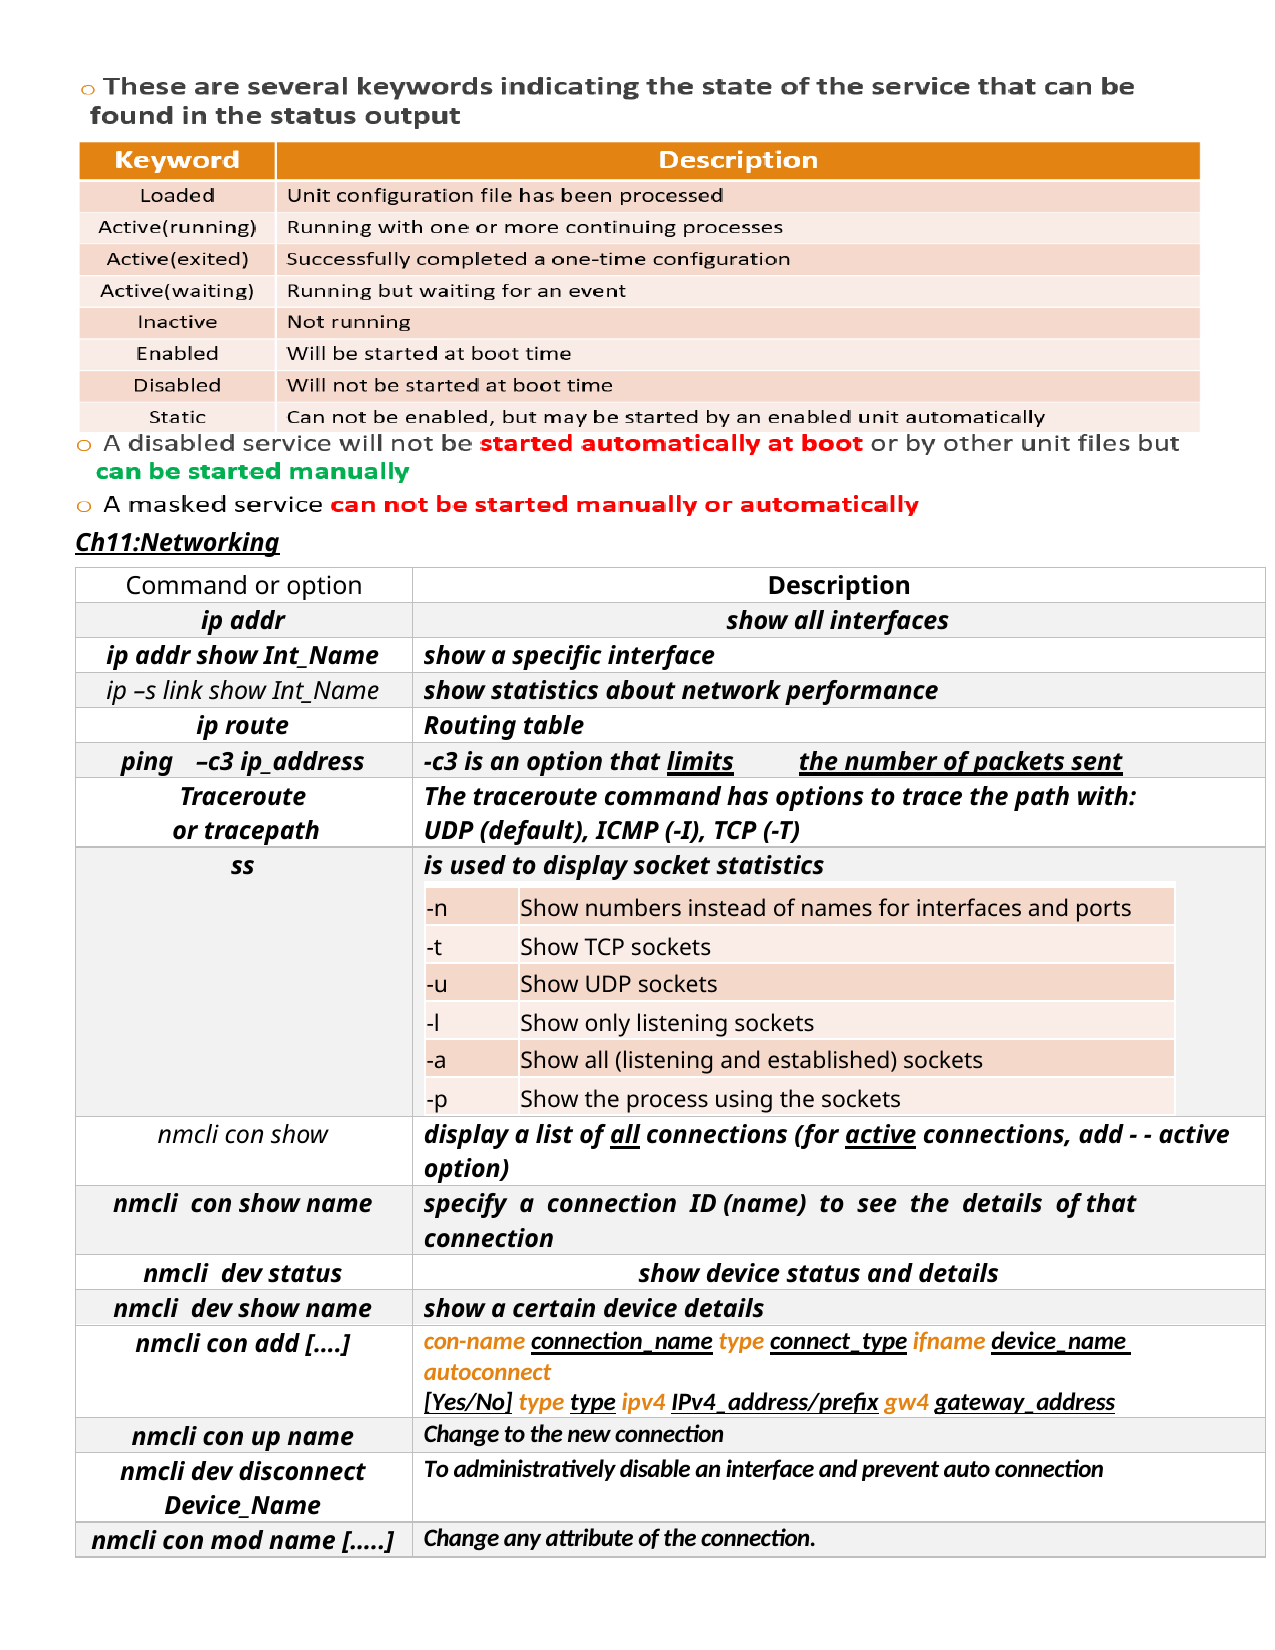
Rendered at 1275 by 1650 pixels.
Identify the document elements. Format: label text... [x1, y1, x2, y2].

picture [75, 75, 1200, 516]
table_cell show all interfaces [413, 603, 1265, 637]
table_cell nmcli con show [76, 1117, 412, 1185]
table_cell show a specific interface [413, 638, 1265, 672]
table_cell show a certain device details [413, 1290, 1265, 1324]
table_cell nmcli con show name [76, 1186, 412, 1254]
table_cell ss [76, 848, 412, 1116]
text Ch11:Networking [75, 524, 1200, 558]
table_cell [413, 1523, 1265, 1556]
table_cell ip addr show Int_Name [76, 638, 412, 672]
table_header Command or option [76, 568, 412, 602]
table_cell ping –c3 ip_address [76, 743, 412, 777]
table_cell show device status and details [413, 1255, 1265, 1289]
table_cell Routing table [413, 708, 1265, 742]
table_cell Traceroute or tracepath [76, 778, 412, 846]
table_cell is used to display socket statistics [413, 848, 1265, 1116]
table_cell nmcli con up name [76, 1418, 412, 1452]
table_cell specify a connection ID (name) to see the details of that connection [413, 1186, 1265, 1254]
table_cell nmcli dev show name [76, 1290, 412, 1324]
table_cell con-name connection_name type connect_type ifname device_name autoconnect [Yes/No] type type ipv4 IPv4_address/prefix gw4 gateway_address [413, 1326, 1265, 1417]
table_cell To administratively disable an interface and prevent auto connection [413, 1453, 1265, 1521]
table_cell ip route [76, 708, 412, 742]
table_cell -c3 is an option that limits the number of packets sent [413, 743, 1265, 777]
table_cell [76, 1523, 412, 1556]
table_cell nmcli dev status [76, 1255, 412, 1289]
table_header Description [413, 568, 1265, 602]
table_cell ip –s link show Int_Name [76, 673, 412, 707]
table_cell nmcli con add [….] [76, 1326, 412, 1417]
table_cell ip addr [76, 603, 412, 637]
table_cell display a list of all connections (for active connections, add - - active option) [413, 1117, 1265, 1185]
table_cell Change to the new connection [413, 1418, 1265, 1452]
table_cell nmcli dev disconnect Device_Name [76, 1453, 412, 1521]
table_cell show statistics about network performance [413, 673, 1265, 707]
table_cell The traceroute command has options to trace the path with: UDP (default), ICMP (-I), TCP (-T) [413, 778, 1265, 846]
